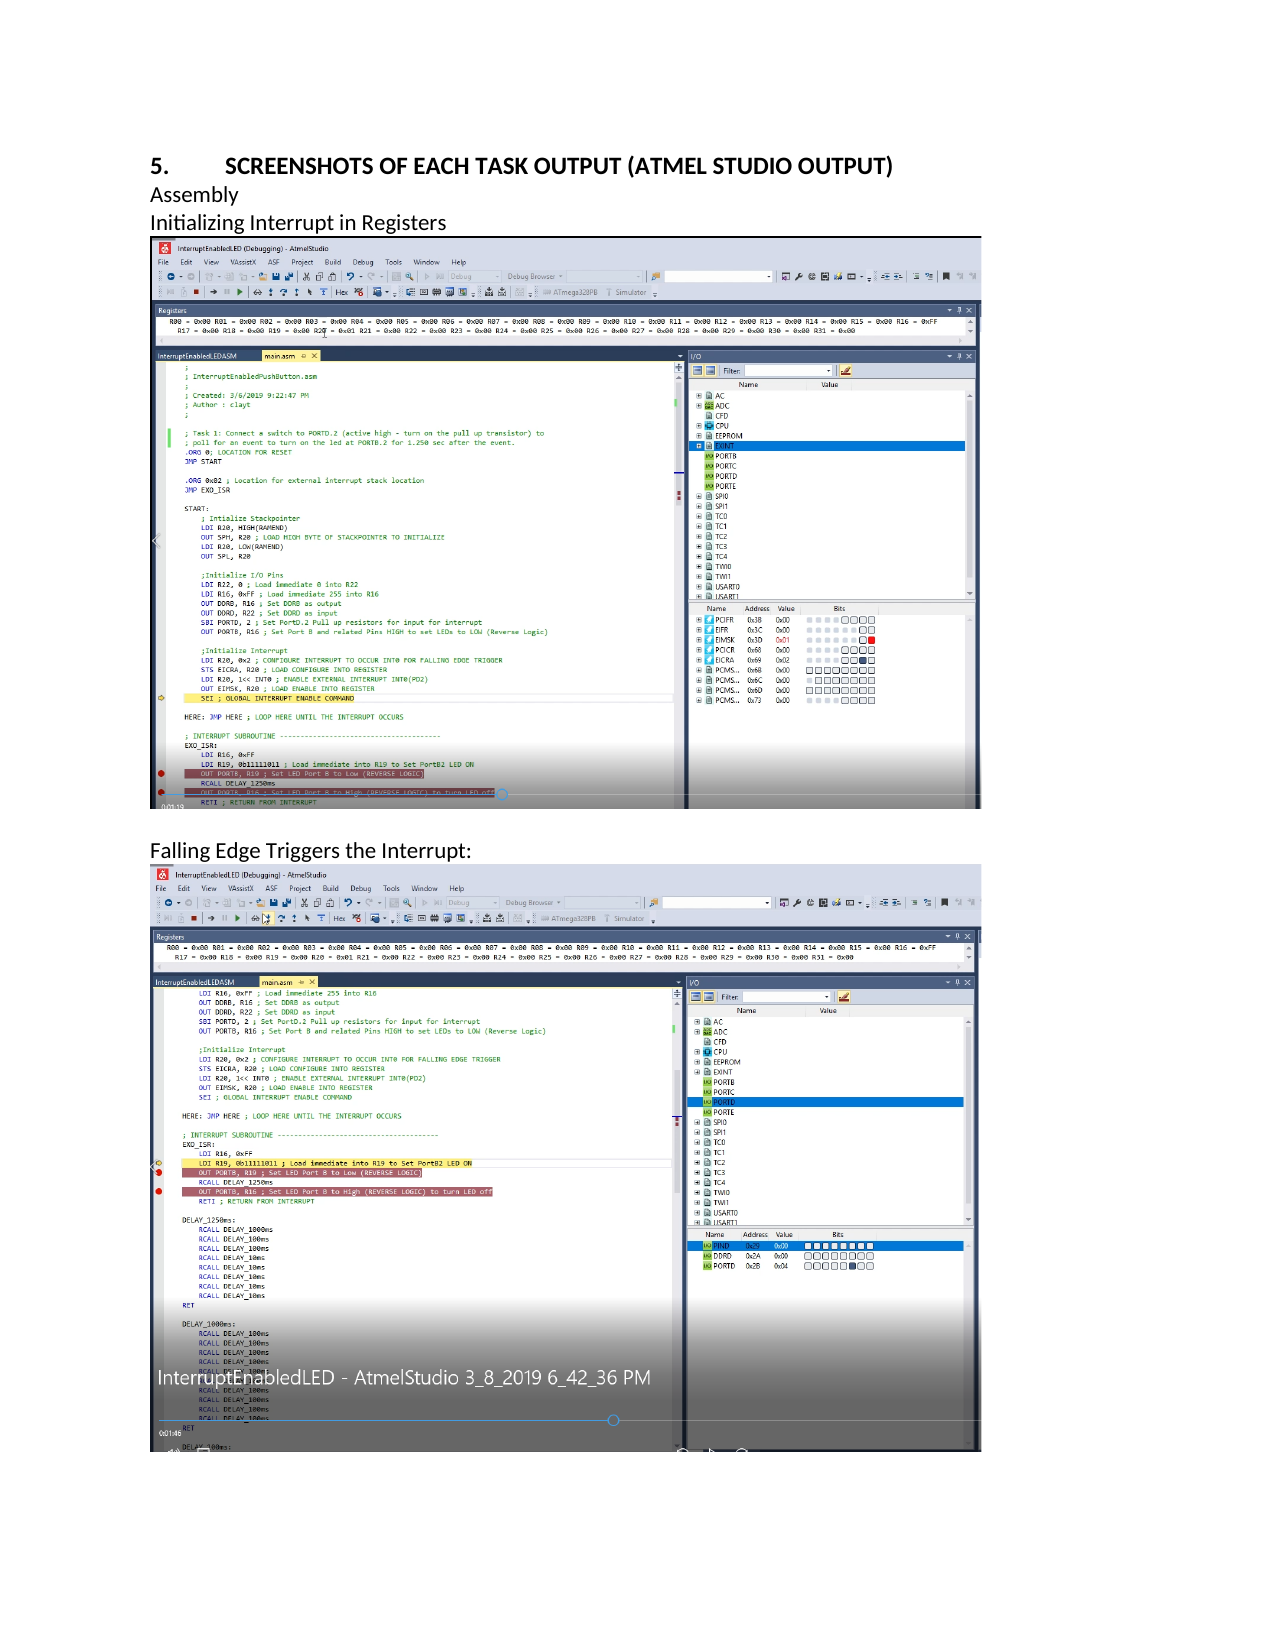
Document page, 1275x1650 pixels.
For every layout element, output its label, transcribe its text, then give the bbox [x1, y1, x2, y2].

picture [150, 236, 982, 809]
picture [150, 864, 982, 1452]
text Initializing Interrupt in Registers [150, 208, 1125, 237]
text Assembly [150, 181, 1125, 208]
text Falling Edge Triggers the Interrupt: [150, 836, 1125, 864]
list SCREENSHOTS OF EACH TASK OUTPUT (ATMEL STUDIO OUTPUT) [150, 150, 1125, 181]
